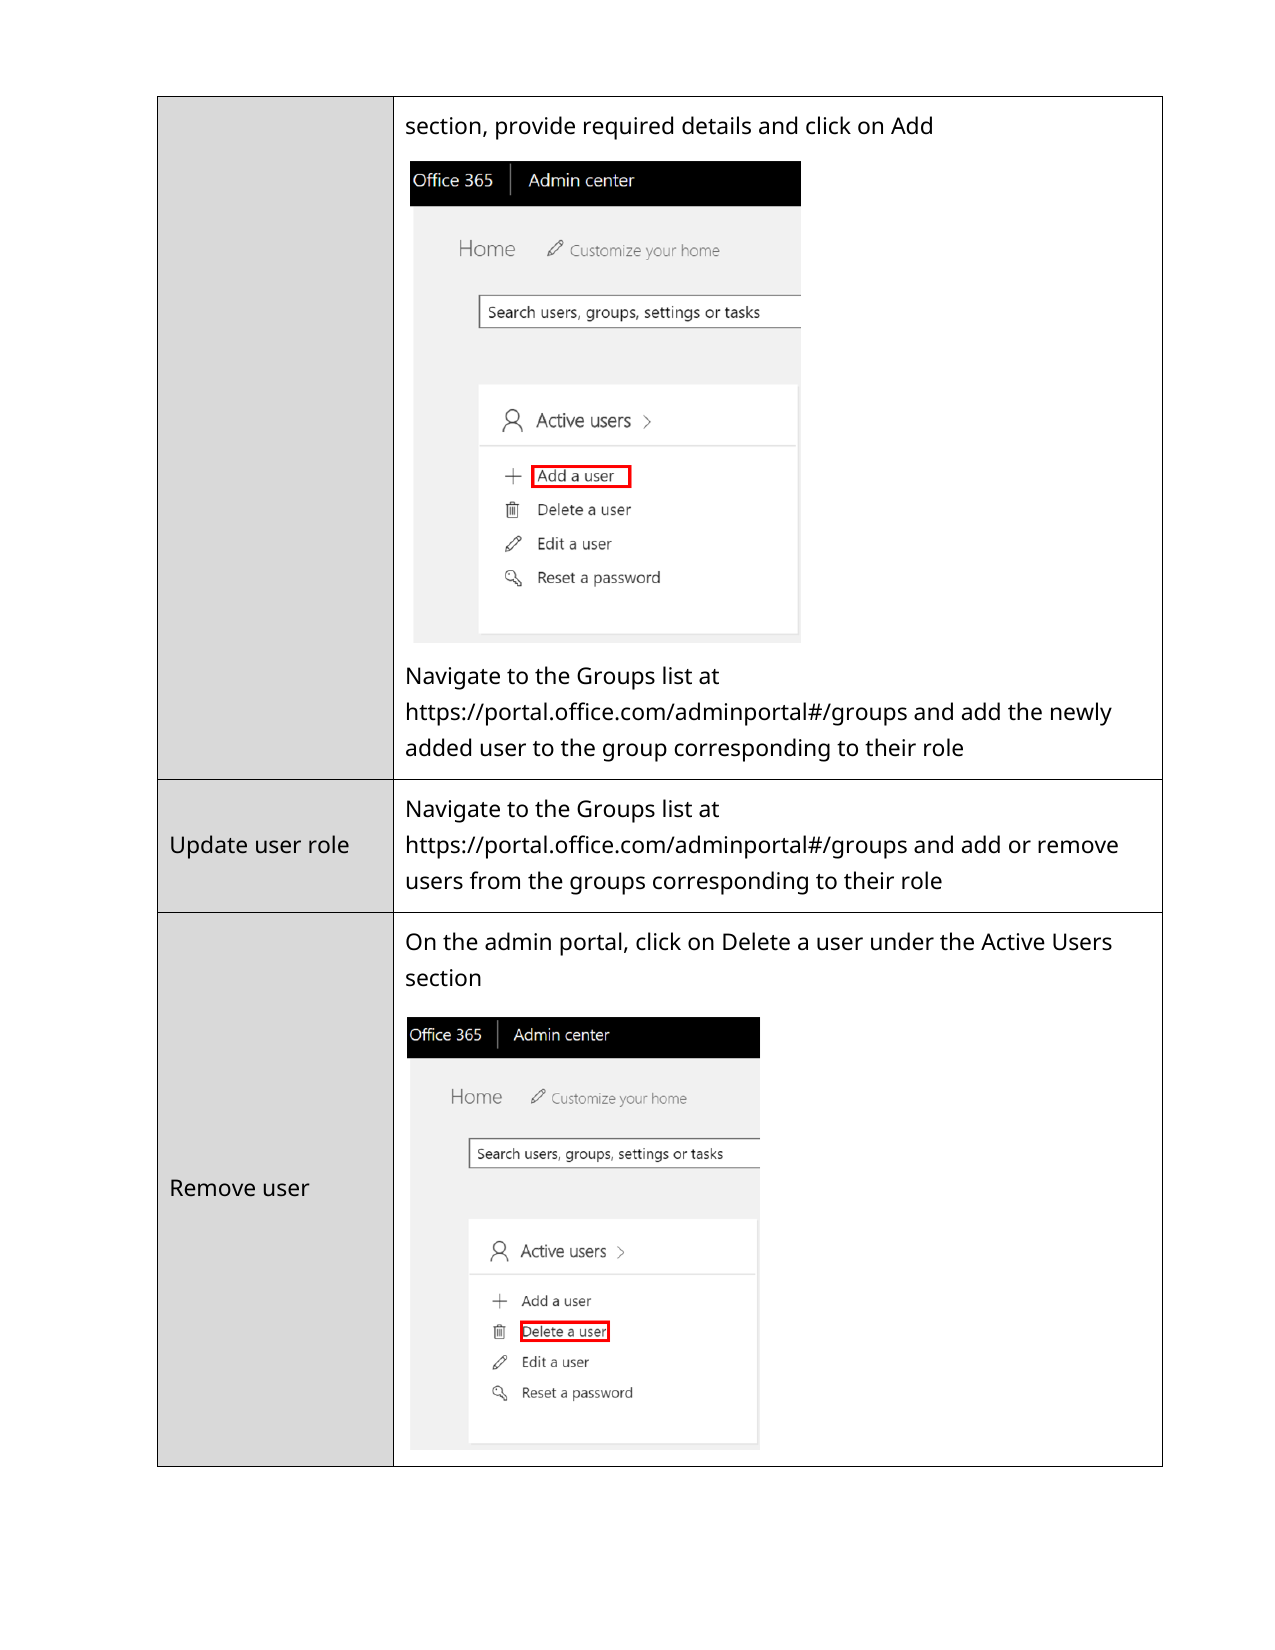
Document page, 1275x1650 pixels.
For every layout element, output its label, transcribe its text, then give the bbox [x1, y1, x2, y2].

table_cell Remove user [158, 913, 393, 1466]
picture [405, 1010, 765, 1450]
picture [405, 158, 811, 643]
table_cell Navigate to the Groups list at https://portal.office.com/adminportal#/groups and add or remove users from the groups corresponding to their role [394, 780, 1162, 912]
table_cell Update user role [158, 780, 393, 912]
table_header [394, 97, 1162, 779]
table_header Add a new user [158, 97, 393, 779]
table_cell On the admin portal, click on Delete a user under the Active Users section [394, 913, 1162, 1466]
